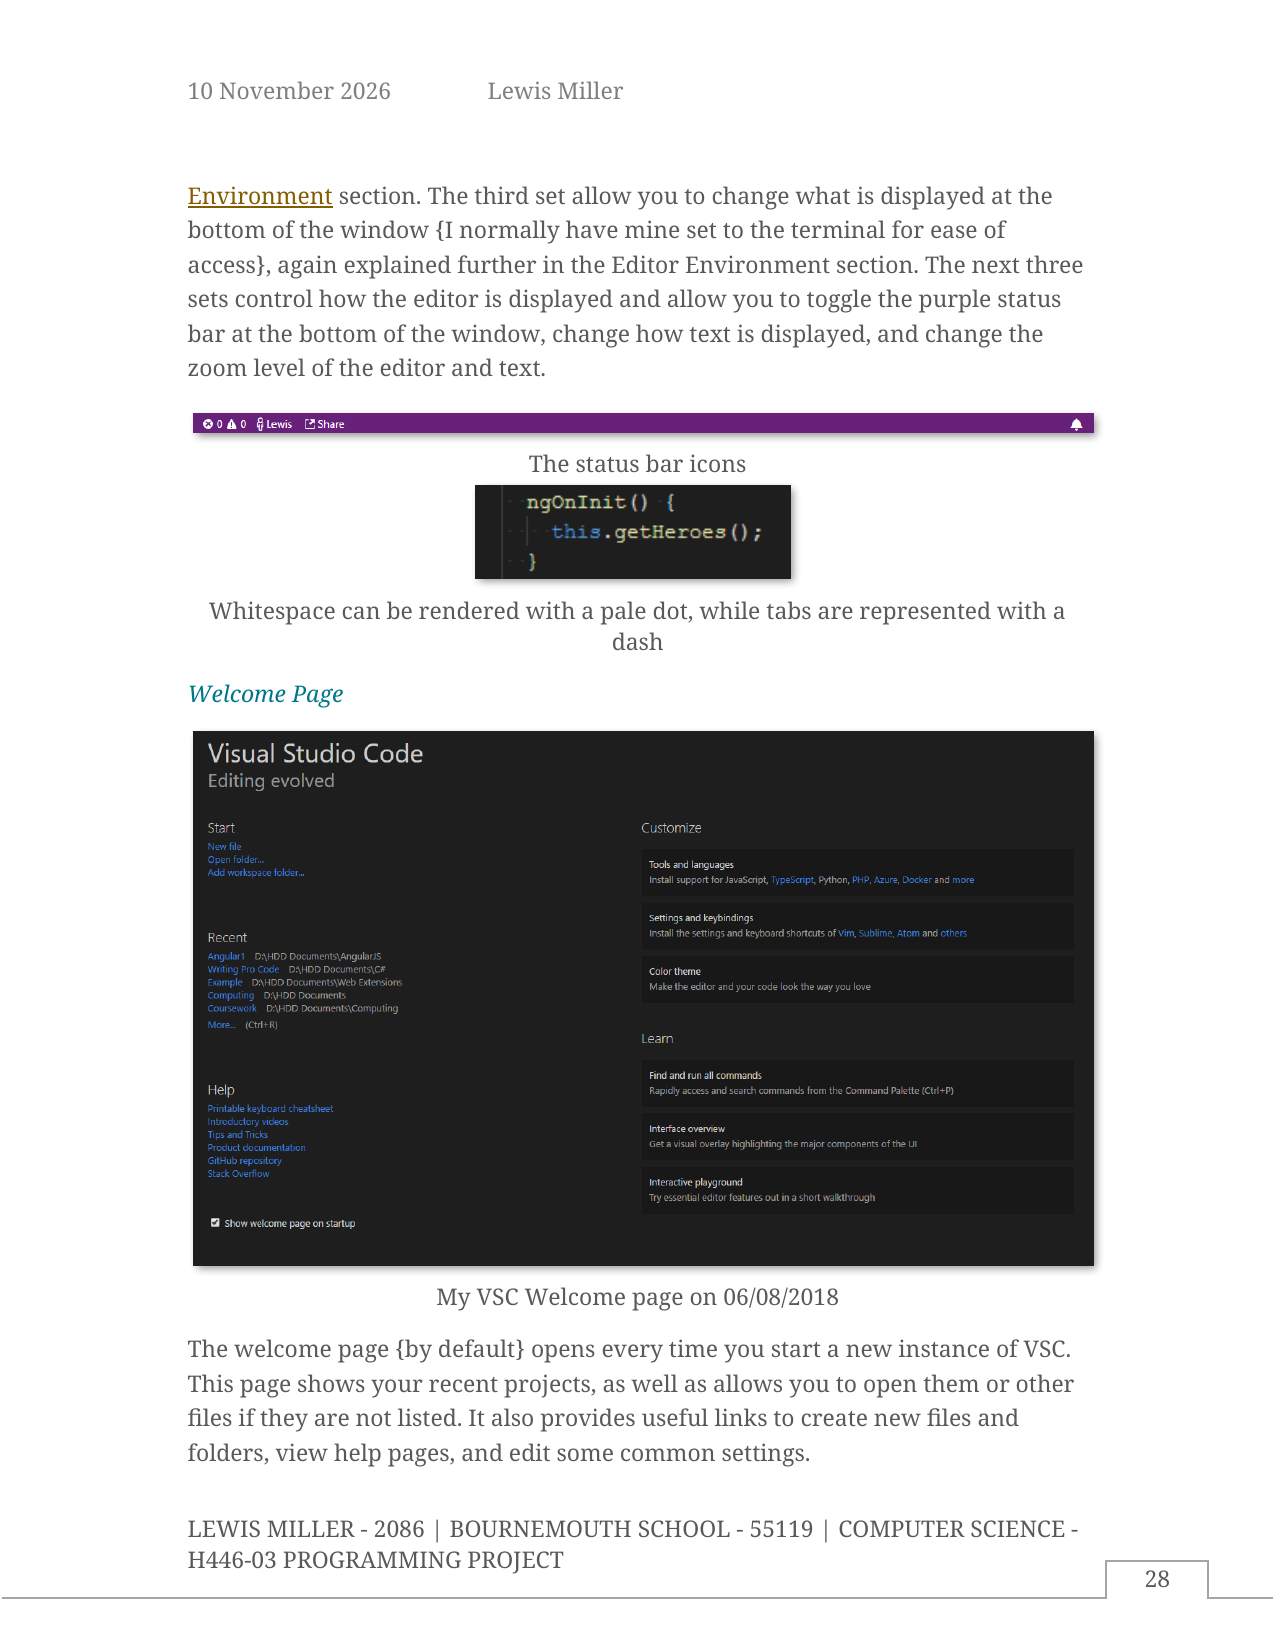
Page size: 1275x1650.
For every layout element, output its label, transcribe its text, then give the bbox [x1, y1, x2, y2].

text The status bar icons [187, 448, 1087, 479]
text The welcome page {by default} opens every time you start a new instance of VSC. This page shows your recent projects, as well as allows you to open them or other files if they are not listed. It also provides useful links to create new files and folders, view help pages, and edit some common settings. [187, 1333, 1087, 1468]
text Whitespace can be rendered with a pale dot, while tabs are represented with a dash [187, 595, 1087, 657]
picture [475, 485, 791, 579]
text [187, 180, 1087, 383]
picture [193, 413, 1094, 433]
picture [193, 731, 1094, 1266]
subtitle Welcome Page [187, 678, 1087, 709]
text My VSC Welcome page on 06/08/2018 [187, 1281, 1087, 1313]
